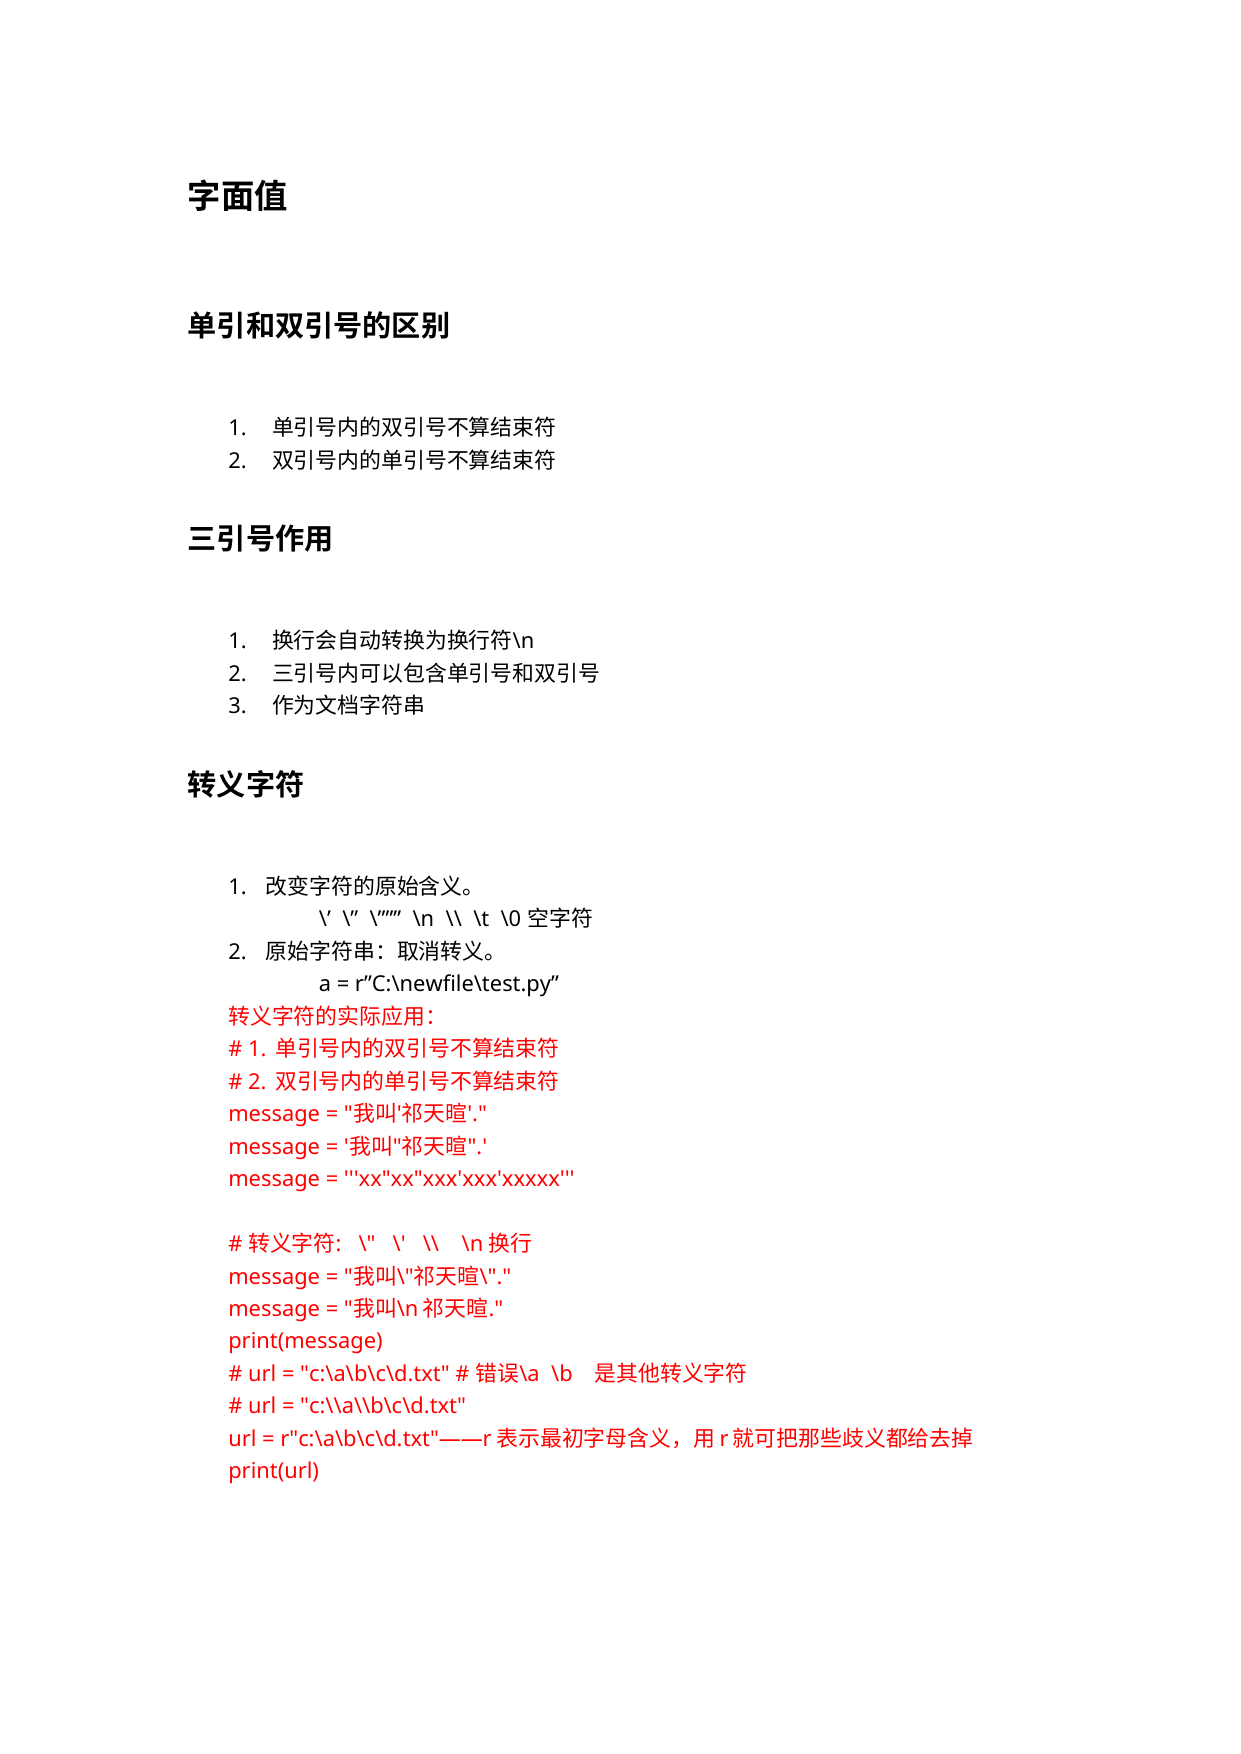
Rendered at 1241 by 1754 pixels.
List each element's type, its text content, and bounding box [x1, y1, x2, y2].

text # 1. 单引号内的双引号不算结束符 [187, 1031, 1053, 1064]
text # url = "c:\a\b\c\d.txt" # 错误\a \b 是其他转义字符 [187, 1356, 1053, 1389]
text message = "我叫\"祁天暄\"." [187, 1259, 1053, 1291]
text message = '我叫"祁天暄".' [187, 1129, 1053, 1161]
text # 转义字符: \" \' \\ \n换行 [187, 1226, 1053, 1259]
text \’ \” \””” \n \\ \t \0 空字符 [275, 901, 1053, 934]
list 改变字符的原始含义。 [228, 869, 1053, 901]
text print(url) [187, 1454, 1053, 1486]
list 三引号内可以包含单引号和双引号 [228, 656, 1053, 688]
text message = "我叫\n祁天暄." [187, 1291, 1053, 1324]
subtitle 字面值 [187, 162, 1053, 227]
text message = '''xx"xx"xxx'xxx'xxxxx''' [187, 1161, 1053, 1194]
subtitle 三引号作用 [187, 504, 1053, 569]
list 单引号内的双引号不算结束符 [228, 410, 1053, 443]
list 原始字符串：取消转义。 [228, 934, 1053, 966]
subtitle 单引和双引号的区别 [187, 291, 1053, 356]
text print(message) [187, 1324, 1053, 1356]
text 转义字符的实际应用： [187, 999, 1053, 1031]
text # url = "c:\\a\\b\c\d.txt" [187, 1389, 1053, 1421]
text url = r"c:\a\b\c\d.txt"——r表示最初字母含义，用r就可把那些歧义都给去掉 [187, 1421, 1053, 1454]
text # 2. 双引号内的单引号不算结束符 [187, 1064, 1053, 1096]
list 作为文档字符串 [228, 688, 1053, 721]
list 换行会自动转换为换行符\n [228, 623, 1053, 656]
list 双引号内的单引号不算结束符 [228, 443, 1053, 475]
subtitle 转义字符 [187, 750, 1053, 815]
text message = "我叫'祁天暄'." [187, 1096, 1053, 1129]
text a = r”C:\newfile\test.py” [187, 966, 1053, 999]
